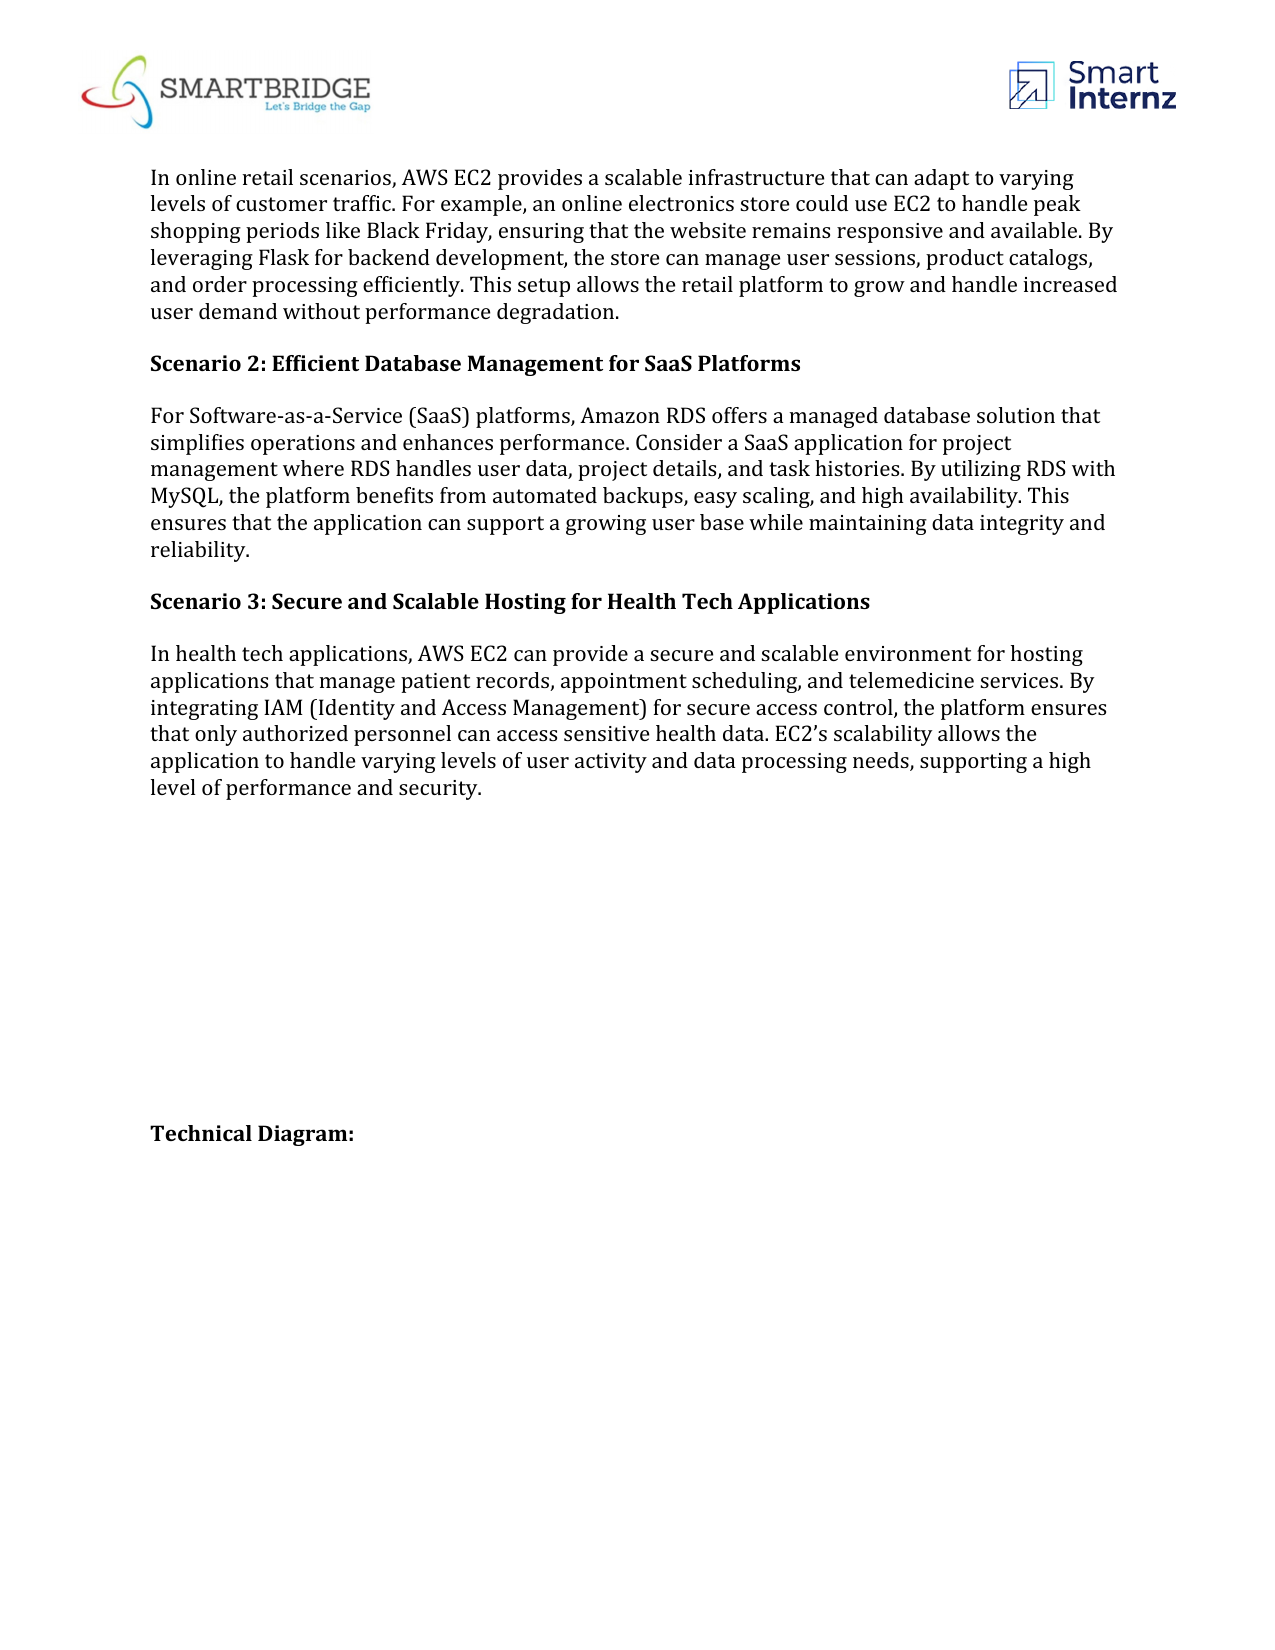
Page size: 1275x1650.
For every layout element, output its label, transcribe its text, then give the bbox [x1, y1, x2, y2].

text Scenario 3: Secure and Scalable Hosting for Health Tech Applications [150, 588, 1125, 614]
text Technical Diagram: [150, 1119, 1125, 1146]
text For Software-as-a-Service (SaaS) platforms, Amazon RDS offers a managed database solution that simplifies operations and enhances performance. Consider a SaaS application for project management where RDS handles user data, project details, and task histories. By utilizing RDS with MySQL, the platform benefits from automated backups, easy scaling, and high availability. This ensures that the application can support a growing user base while maintaining data integrity and reliability. [150, 401, 1125, 563]
text In health tech applications, AWS EC2 can provide a secure and scalable environment for hosting applications that manage patient records, appointment scheduling, and telemedicine services. By integrating IAM (Identity and Access Management) for secure access control, the platform ensures that only authorized personnel can access sensitive health data. EC2’s scalability allows the application to handle varying levels of user activity and data processing needs, supporting a high level of performance and security. [150, 639, 1125, 801]
text Scenario 2: Efficient Database Management for SaaS Platforms [150, 349, 1125, 376]
picture [78, 50, 375, 134]
text In online retail scenarios, AWS EC2 provides a scalable infrastructure that can adapt to varying levels of customer traffic. For example, an online electronics store could use EC2 to handle peak shopping periods like Black Friday, ensuring that the website remains responsive and available. By leveraging Flask for backend development, the store can manage user sessions, product catalogs, and order processing efficiently. This setup allows the retail platform to grow and handle increased user demand without performance degradation. [150, 163, 1125, 324]
picture [1004, 61, 1181, 109]
